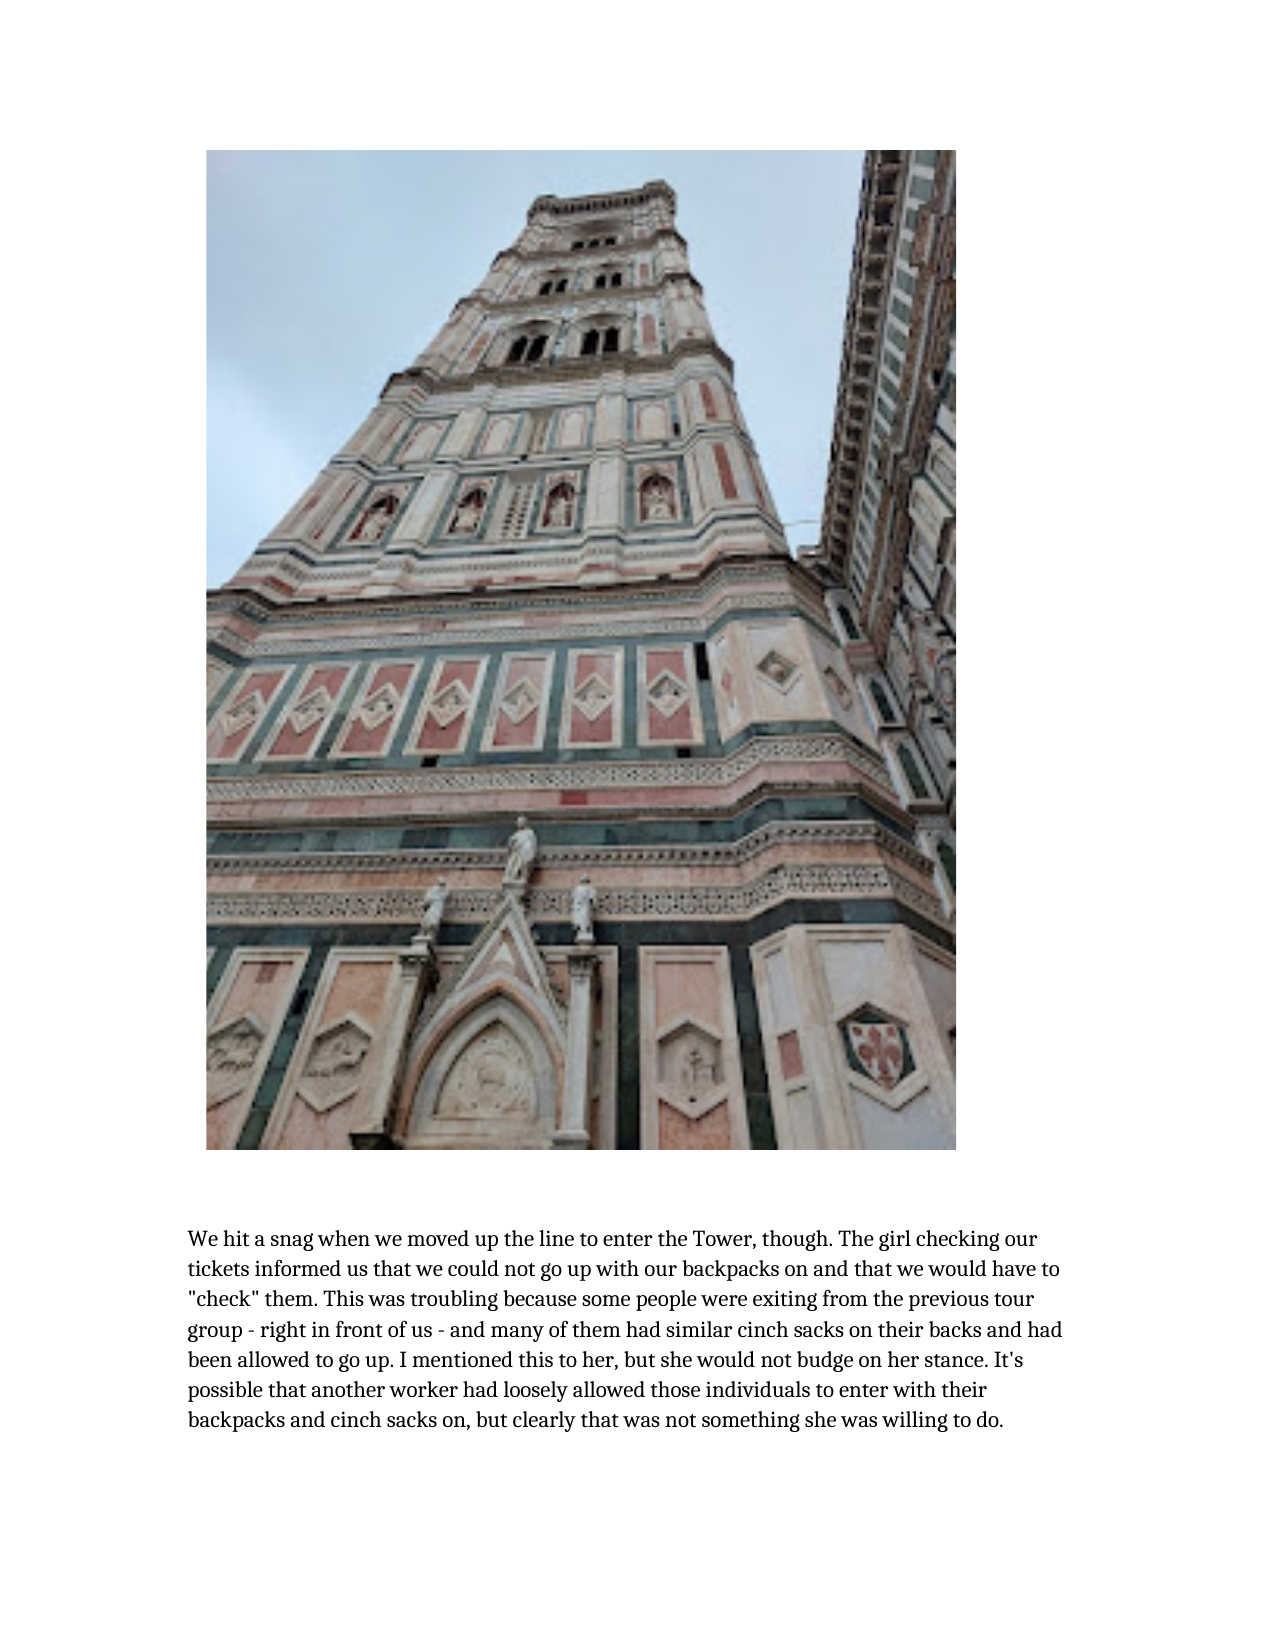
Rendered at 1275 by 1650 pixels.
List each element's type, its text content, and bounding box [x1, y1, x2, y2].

picture [206, 150, 957, 1150]
text We hit a snag when we moved up the line to enter the Tower, though. The girl checking our tickets informed us that we could not go up with our backpacks on and that we would have to "check" them. This was troubling because some people were exiting from the previous tour group - right in front of us - and many of them had similar cinch sacks on their backs and had been allowed to go up. I mentioned this to her, but she would not budge on her stance. It's possible that another worker had loosely allowed those individuals to enter with their backpacks and cinch sacks on, but clearly that was not something she was willing to do. [187, 1226, 1087, 1433]
